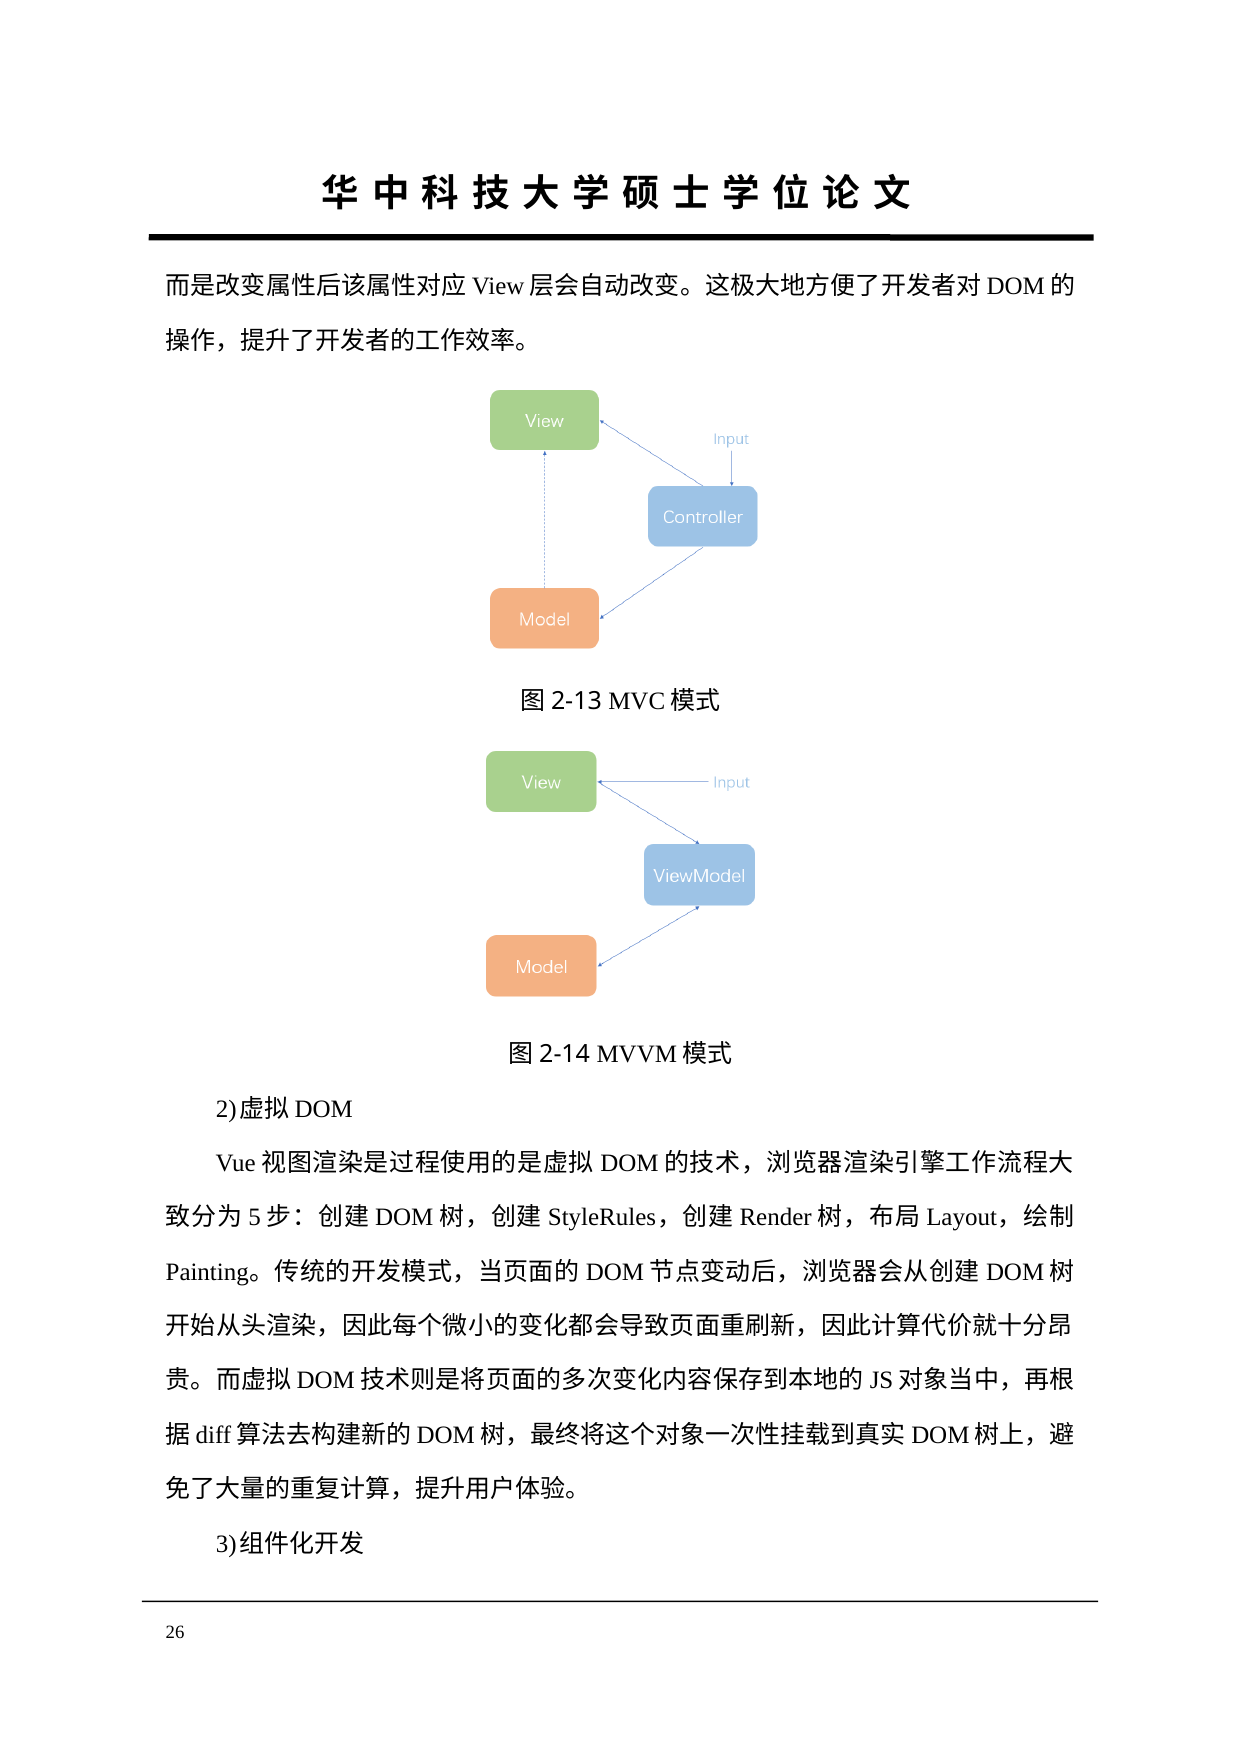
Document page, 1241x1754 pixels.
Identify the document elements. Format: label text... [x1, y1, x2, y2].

list 虚拟DOM [216, 1088, 1075, 1124]
picture [459, 735, 781, 1020]
list 组件化开发 [216, 1523, 1075, 1559]
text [165, 266, 1075, 356]
text Vue视图渲染是过程使用的是虚拟DOM的技术，浏览器渲染引擎工作流程大致分为5步：创建DOM树，创建StyleRules，创建Render树，布局Layout，绘制Painting。传统的开发模式，当页面的DOM节点变动后，浏览器会从创建DOM树开始从头渲染，因此每个微小的变化都会导致页面重刷新，因此计算代价就十分昂贵。而虚拟DOM技术则是将页面的多次变化内容保存到本地的JS对象当中，再根据diff算法去构建新的DOM树，最终将这个对象一次性挂载到真实DOM树上，避免了大量的重复计算，提升用户体验。 [165, 1142, 1075, 1505]
picture [462, 374, 778, 667]
